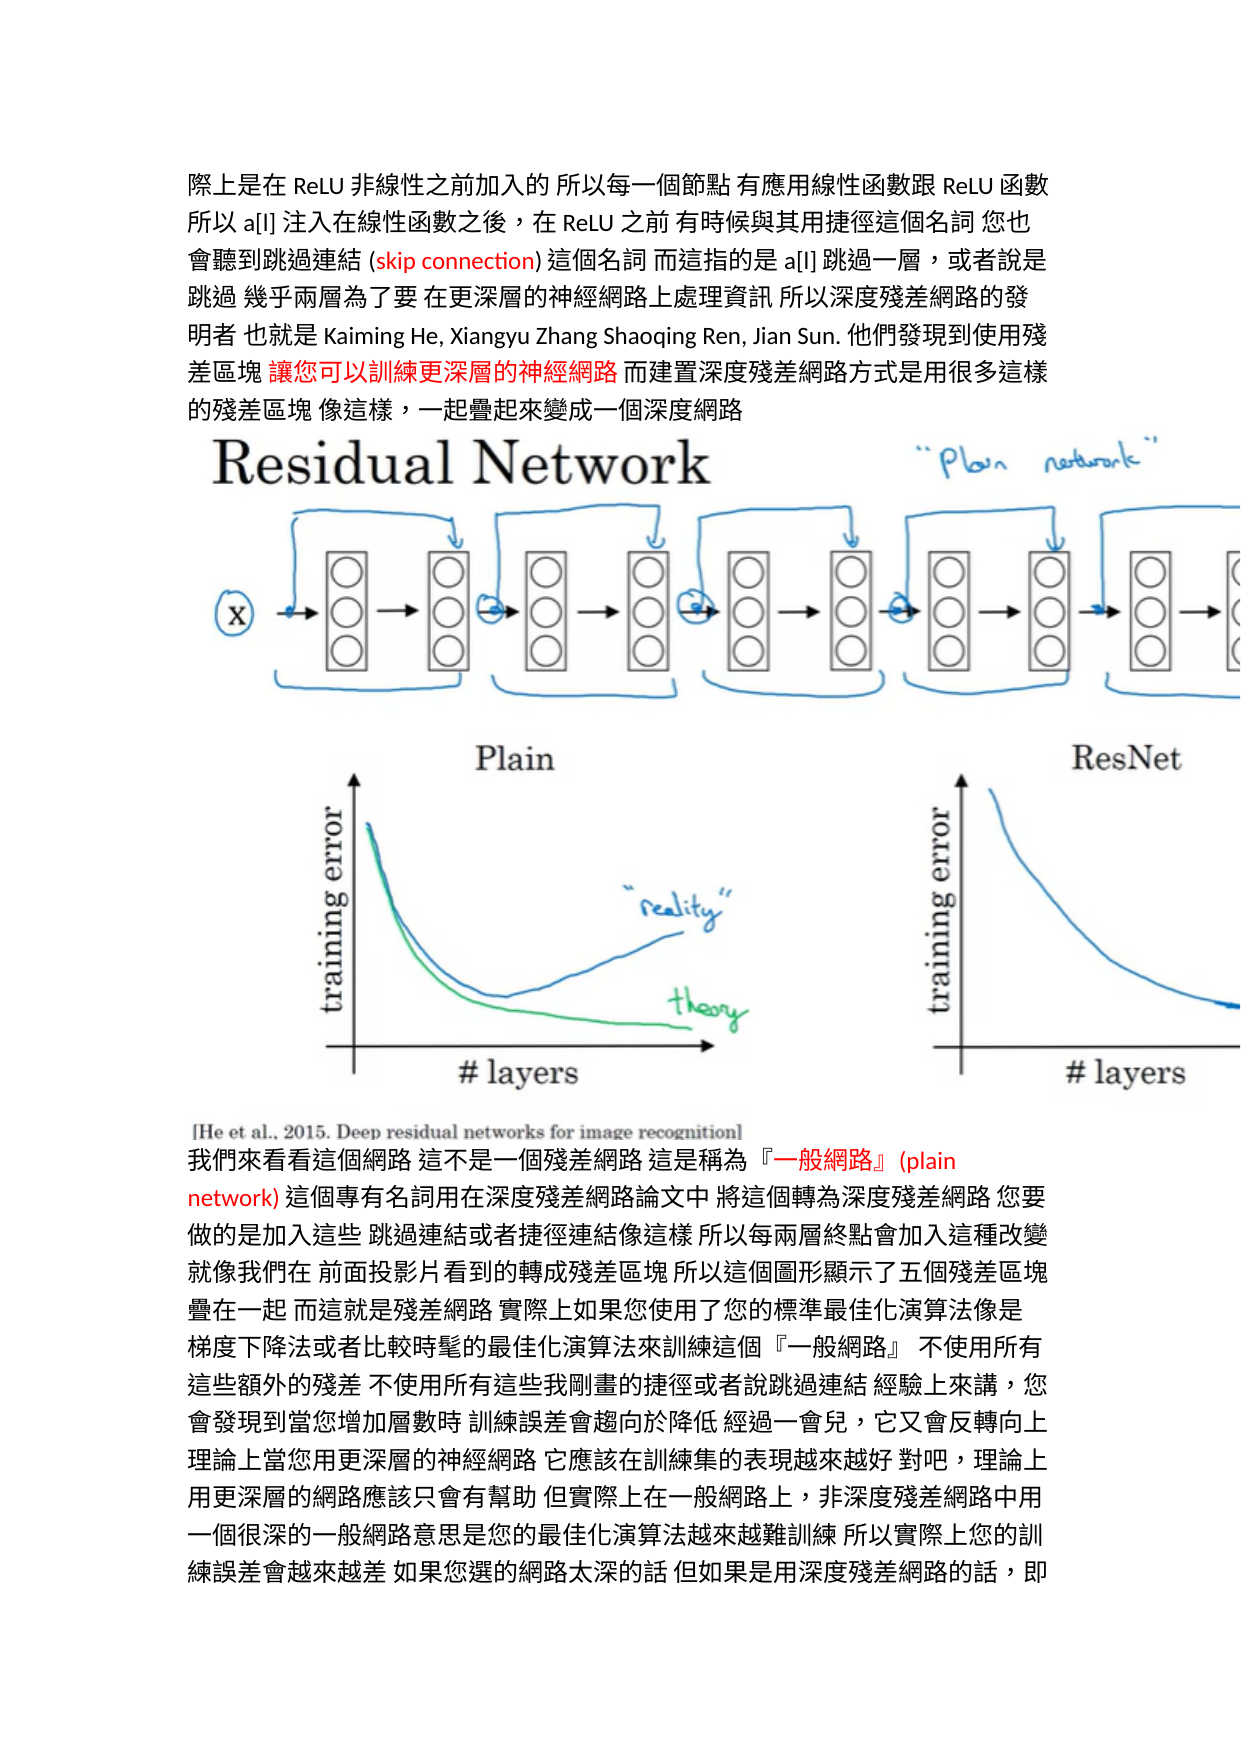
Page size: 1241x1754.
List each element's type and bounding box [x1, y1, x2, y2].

picture [187, 427, 1241, 1140]
text [187, 164, 1053, 427]
text [187, 1140, 1053, 1589]
